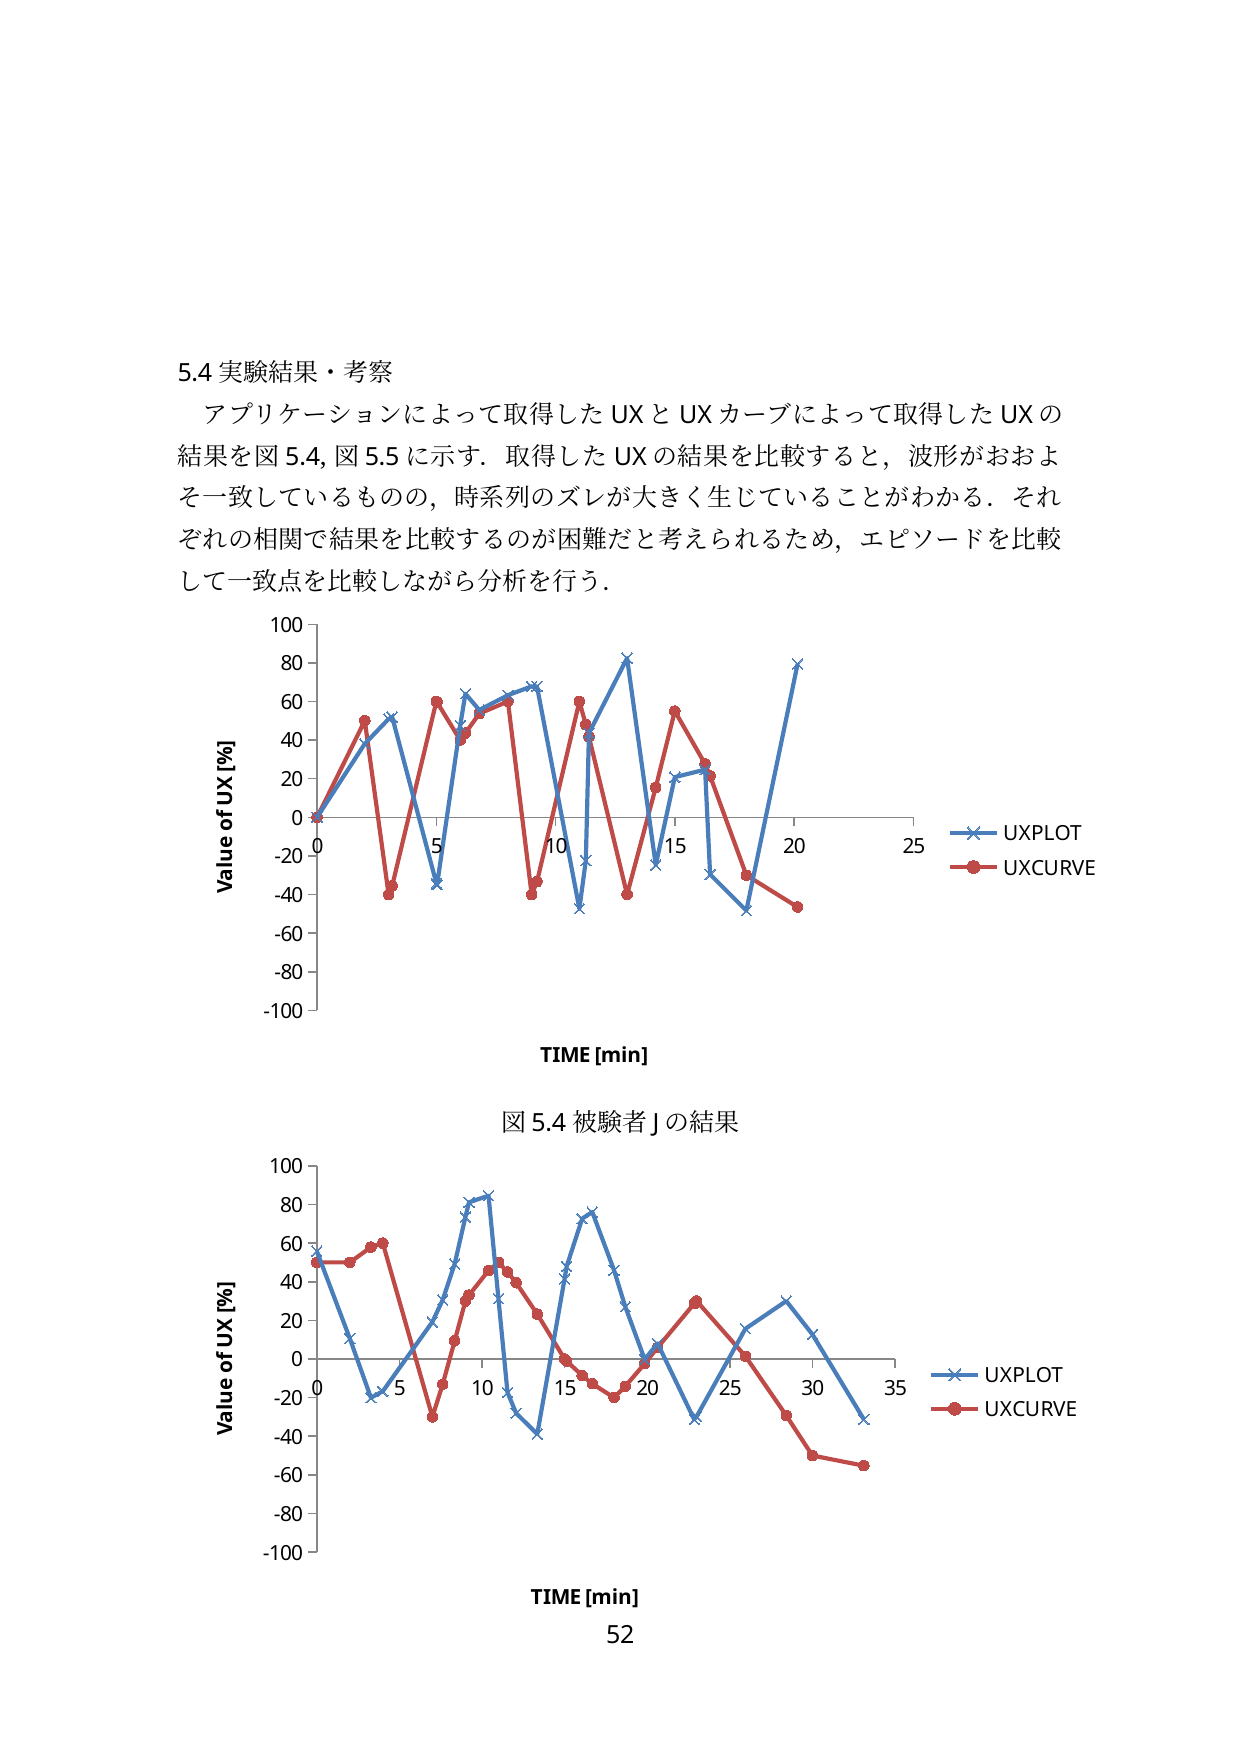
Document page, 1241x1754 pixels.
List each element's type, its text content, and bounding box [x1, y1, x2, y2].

text 図5.4 被験者Jの結果 [177, 1101, 1063, 1141]
text 5.4 実験結果・考察 [177, 350, 1063, 392]
text アプリケーションによって取得したUXとUXカーブによって取得したUXの結果を図5.4, 図5.5に示す．取得したUXの結果を比較すると，波形がおおよそ一致しているものの，時系列のズレが大きく生じていることがわかる．それぞれの相関で結果を比較するのが困難だと考えられるため，エピソードを比較して一致点を比較しながら分析を行う． [177, 392, 1063, 600]
